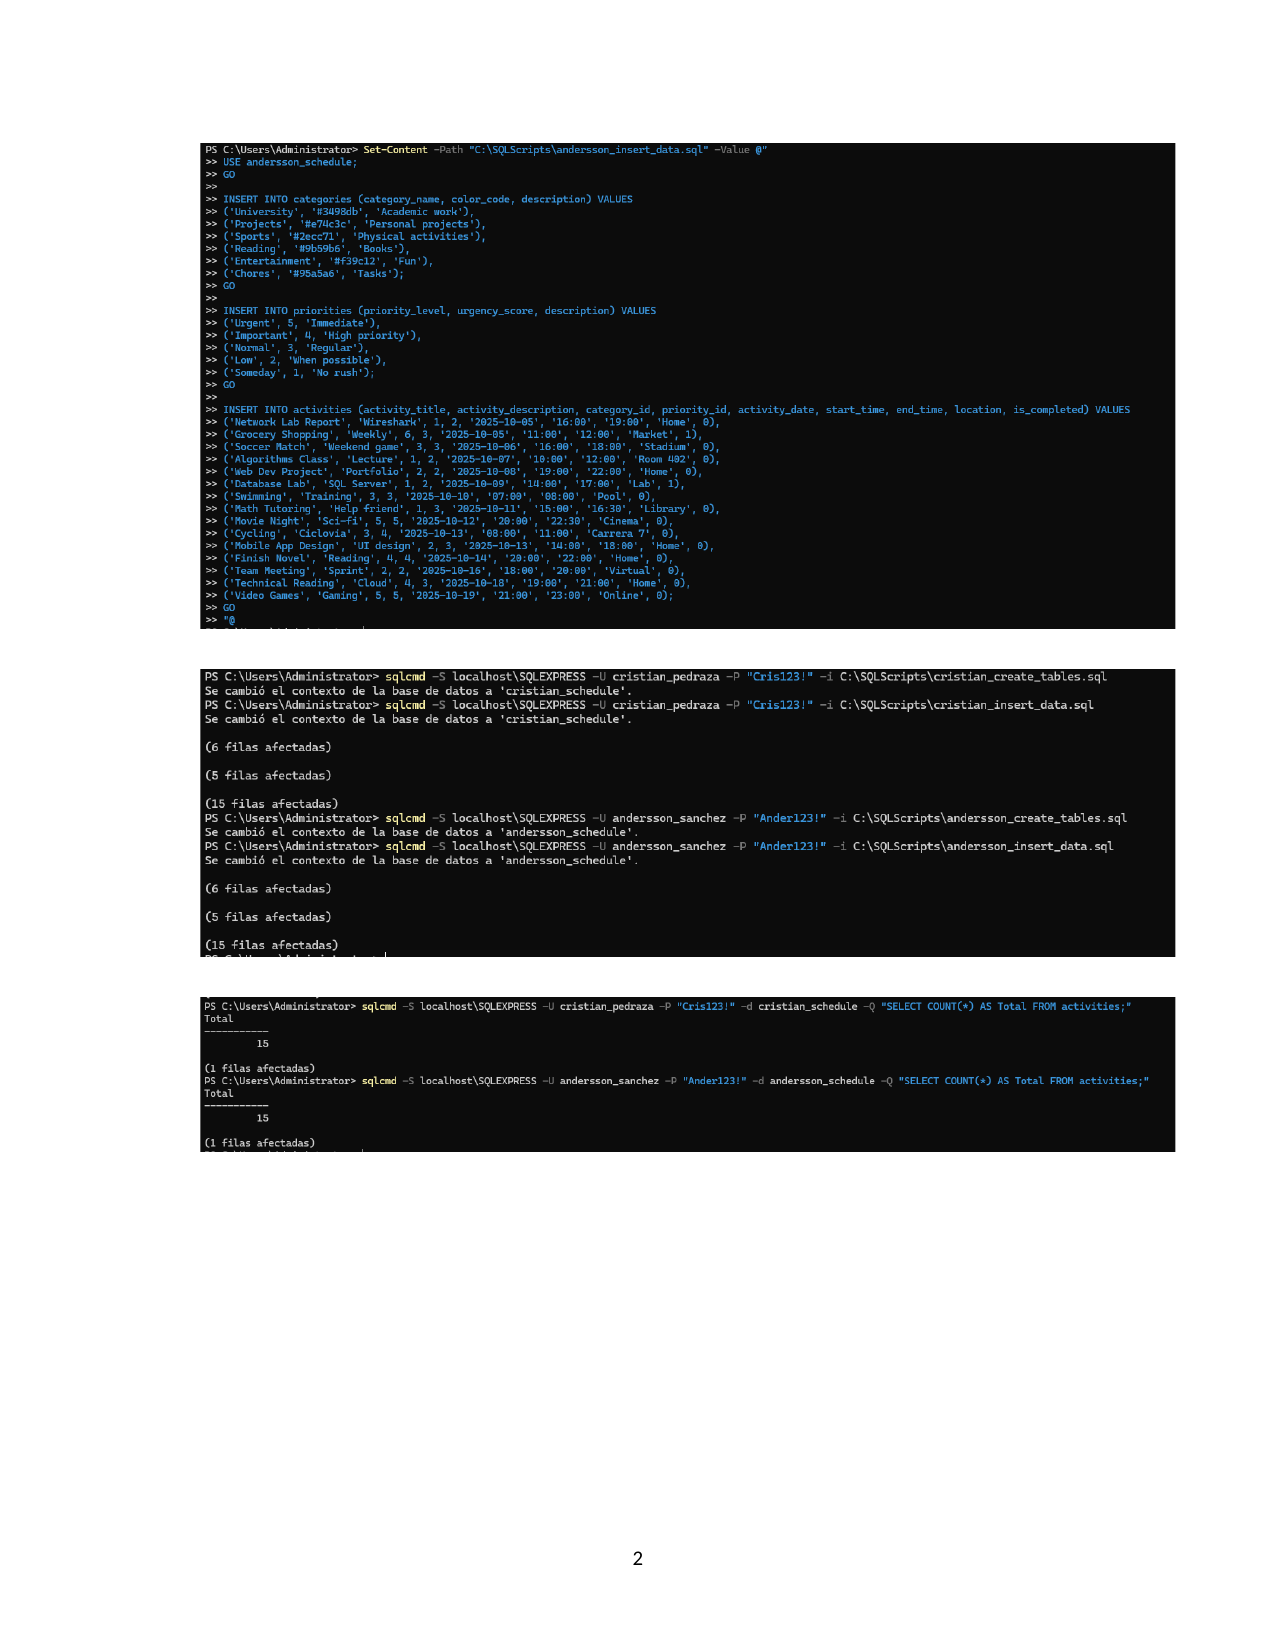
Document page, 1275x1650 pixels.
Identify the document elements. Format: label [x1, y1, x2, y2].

picture [200, 997, 1176, 1152]
picture [200, 669, 1176, 957]
picture [200, 143, 1176, 629]
